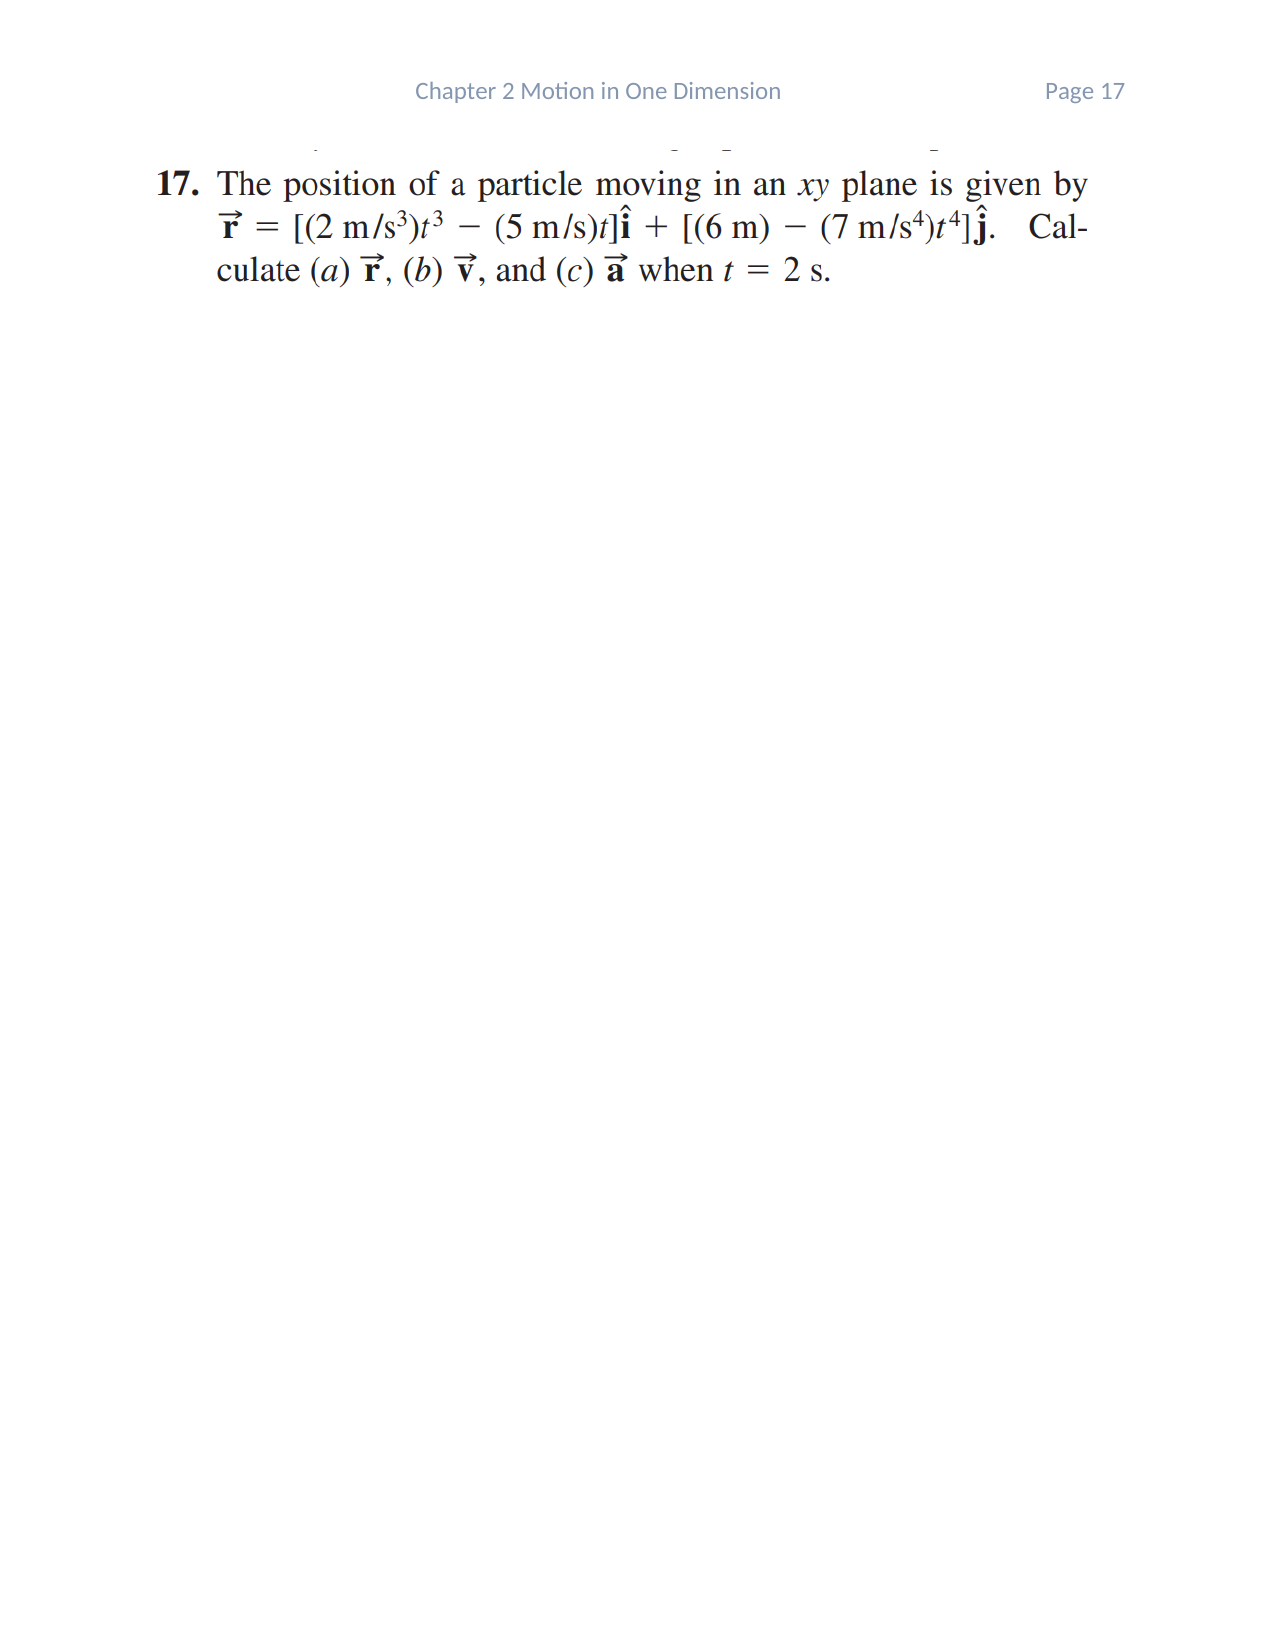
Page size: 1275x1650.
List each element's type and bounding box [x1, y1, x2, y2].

picture [135, 150, 1110, 294]
